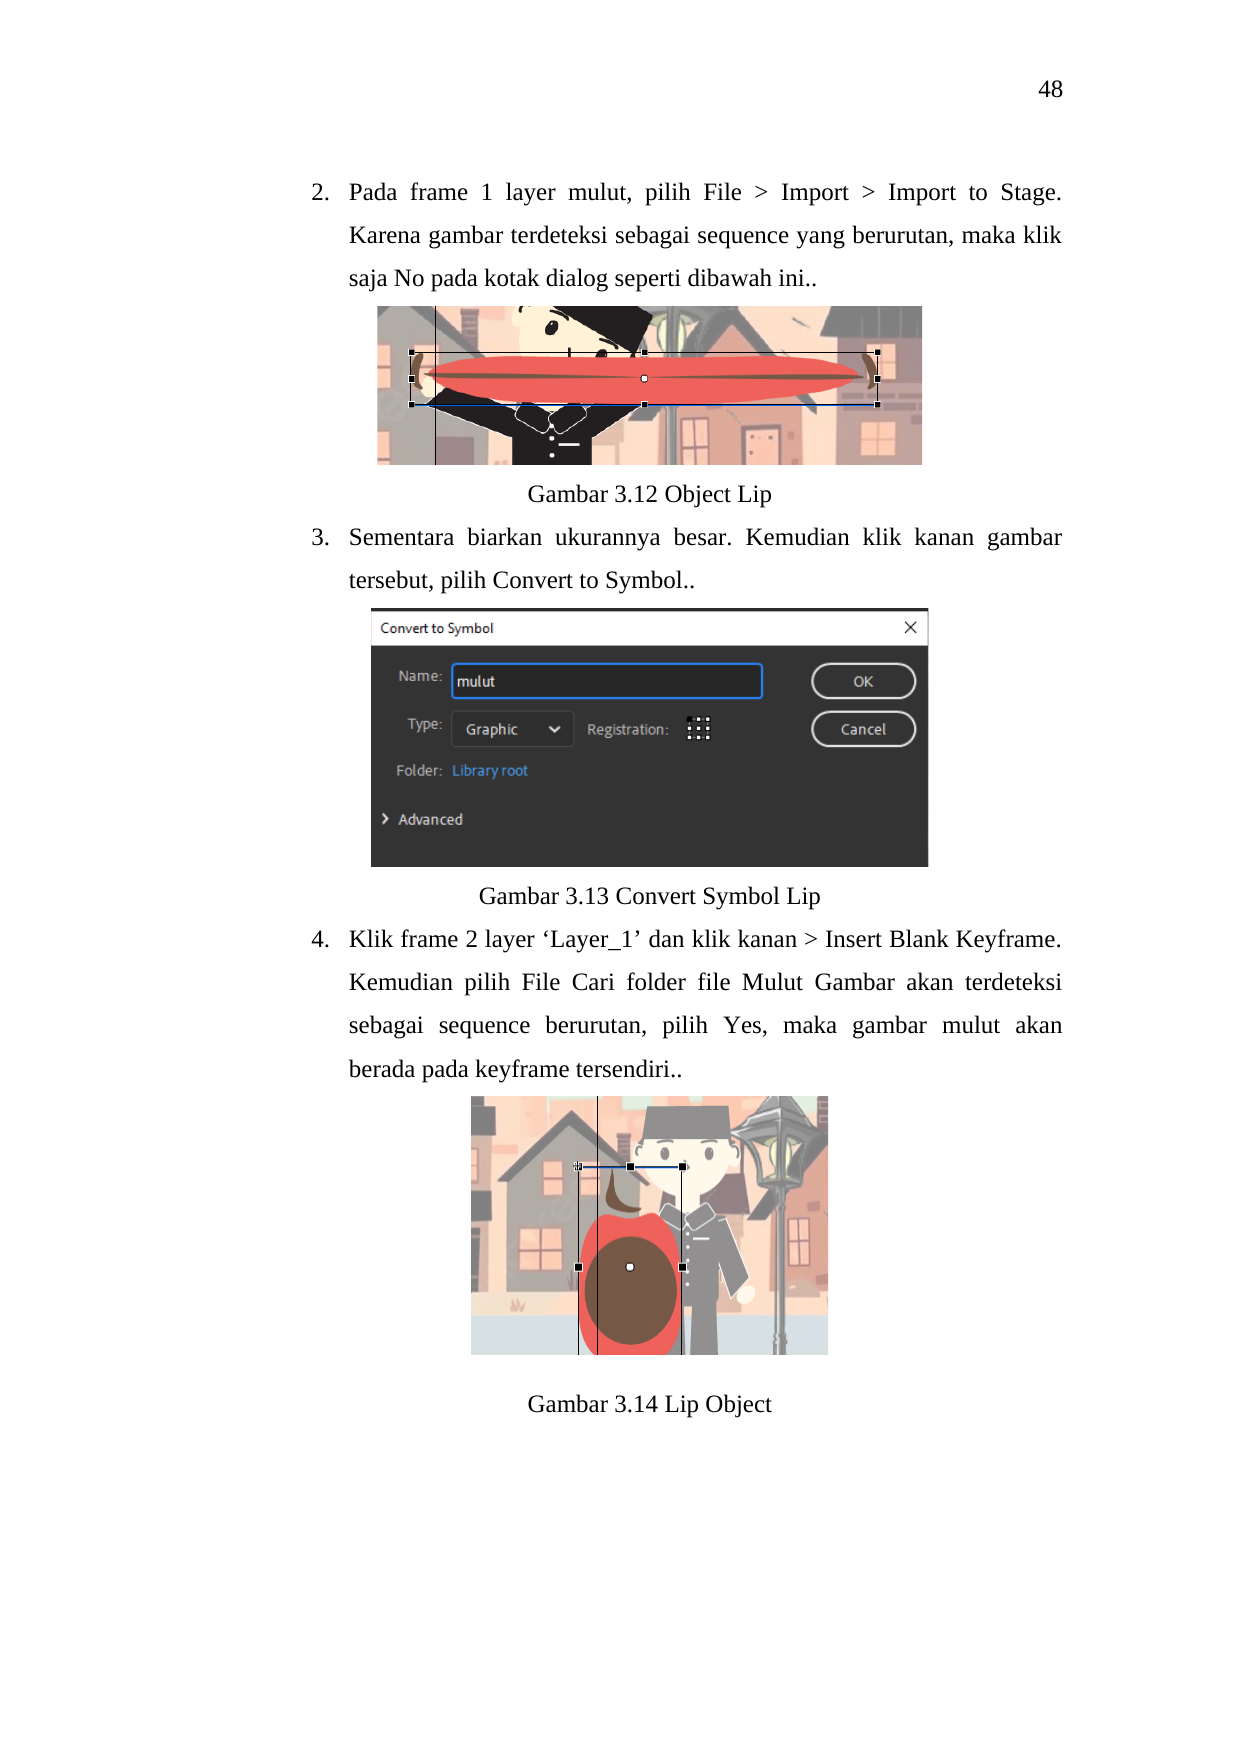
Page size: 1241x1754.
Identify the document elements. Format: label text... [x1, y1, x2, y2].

subtitle Lip Object [236, 1389, 1063, 1418]
subtitle Convert Symbol Lip [236, 881, 1063, 910]
list Pada frame 1 layer mulut, pilih File > Import > Import to Stage. Karena gambar terdeteksi sebagai sequence yang berurutan, maka klik saja No pada kotak dialog seperti dibawah ini.. [311, 177, 1063, 292]
subtitle Object Lip [236, 479, 1063, 507]
picture [471, 1096, 829, 1355]
list Sementara biarkan ukurannya besar. Kemudian klik kanan gambar tersebut, pilih Convert to Symbol.. [311, 522, 1063, 594]
list Klik frame 2 layer ‘Layer_1’ dan klik kanan > Insert Blank Keyframe. Kemudian pilih File Cari folder file Mulut Gambar akan terdeteksi sebagai sequence berurutan, pilih Yes, maka gambar mulut akan berada pada keyframe tersendiri.. [311, 924, 1063, 1082]
picture [377, 306, 923, 465]
picture [371, 608, 929, 867]
